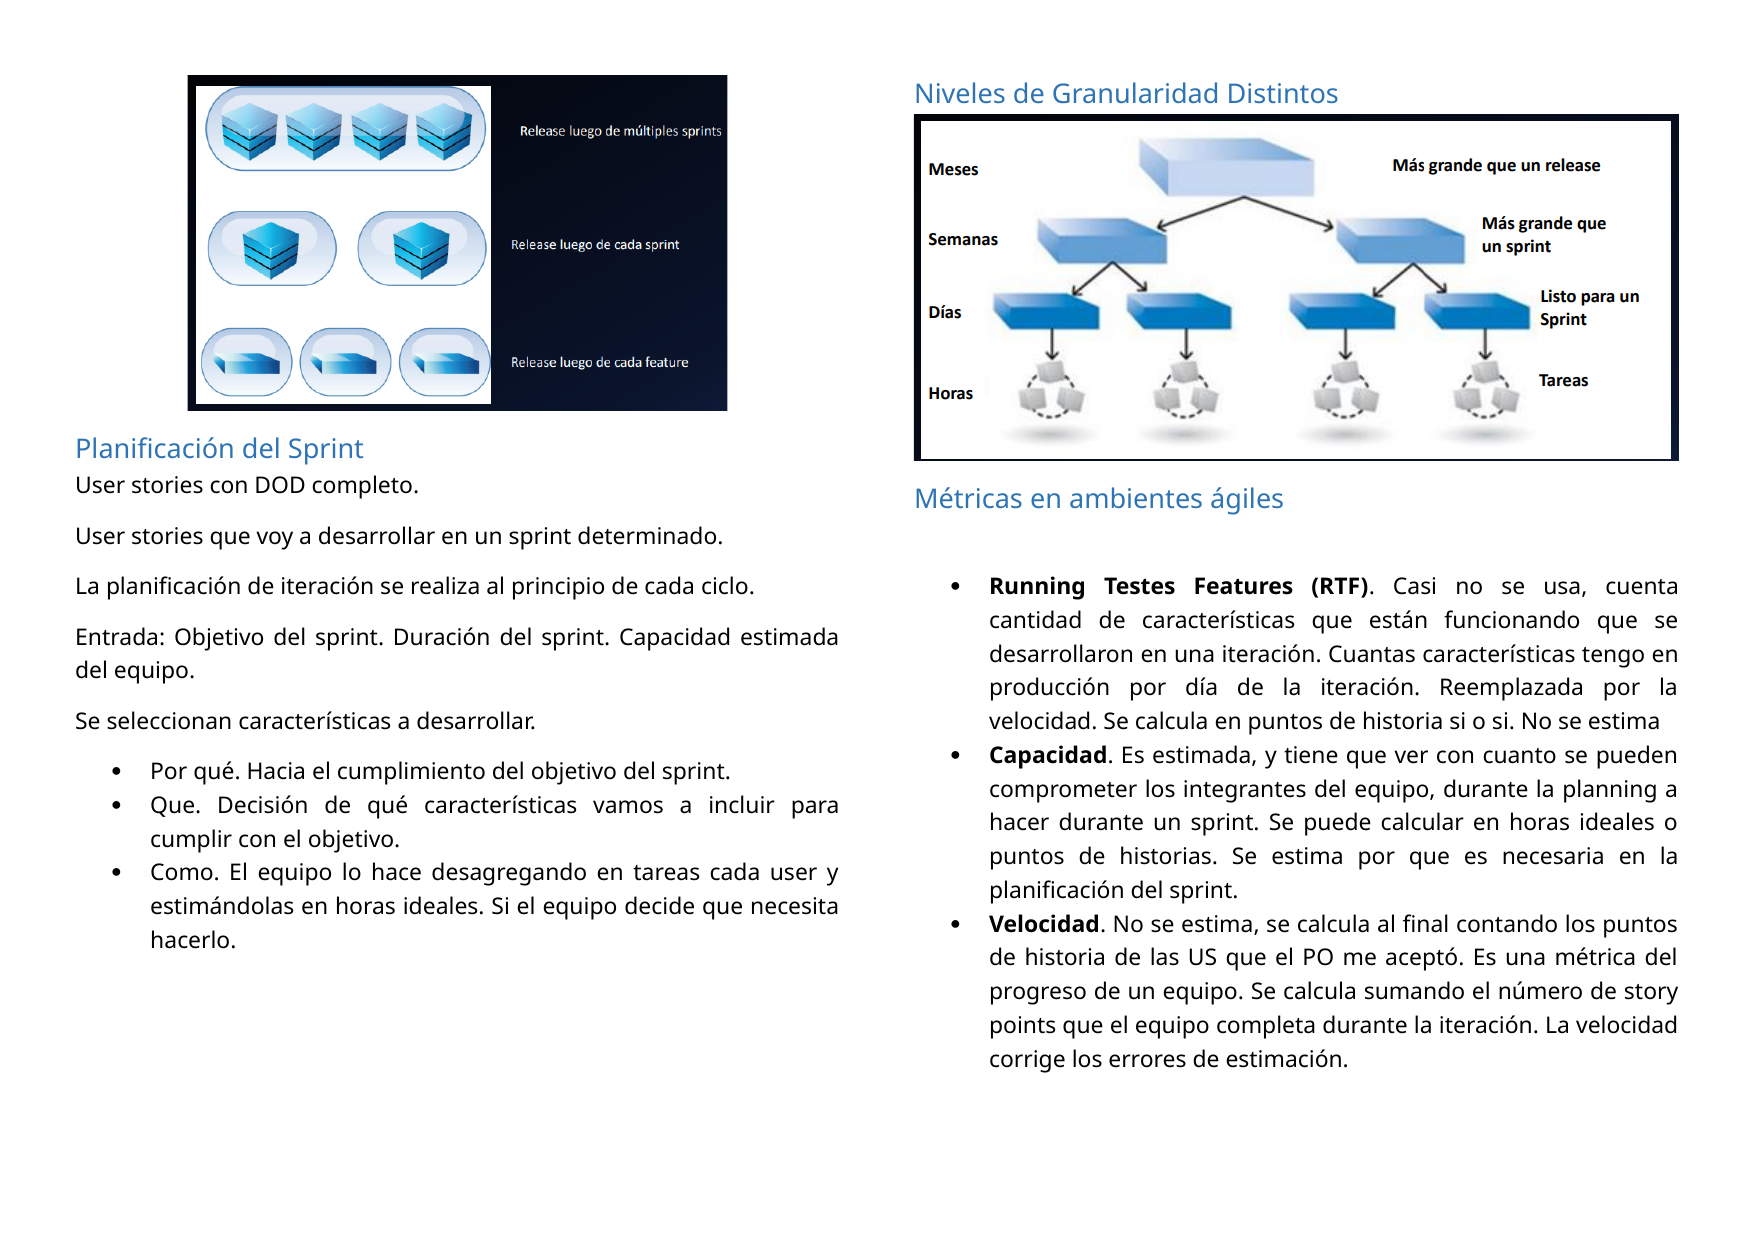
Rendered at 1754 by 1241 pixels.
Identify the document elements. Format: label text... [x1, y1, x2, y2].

list Velocidad. No se estima, se calcula al final contando los puntos de historia de las US que el PO me aceptó. Es una métrica del progreso de un equipo. Se calcula sumando el número de story points que el equipo completa durante la iteración. La velocidad corrige los errores de estimación. [951, 908, 1679, 1074]
subtitle Métricas en ambientes ágiles [914, 480, 1679, 517]
subtitle Planificación del Sprint [75, 429, 840, 466]
text User stories con DOD completo. [75, 469, 840, 501]
text Se seleccionan características a desarrollar. [75, 705, 840, 736]
picture [187, 75, 728, 411]
list Como. El equipo lo hace desagregando en tareas cada user y estimándolas en horas ideales. Si el equipo decide que necesita hacerlo. [112, 856, 840, 955]
text La planificación de iteración se realiza al principio de cada ciclo. [75, 570, 840, 601]
subtitle Niveles de Granularidad Distintos [914, 75, 1679, 112]
list Capacidad. Es estimada, y tiene que ver con cuanto se pueden comprometer los integrantes del equipo, durante la planning a hacer durante un sprint. Se puede calcular en horas ideales o puntos de historias. Se estima por que es necesaria en la planificación del sprint. [951, 739, 1679, 905]
list Running Testes Features (RTF). Casi no se usa, cuenta cantidad de características que están funcionando que se desarrollaron en una iteración. Cuantas características tengo en producción por día de la iteración. Reemplazada por la velocidad. Se calcula en puntos de historia si o si. No se estima [951, 570, 1679, 736]
list Por qué. Hacia el cumplimiento del objetivo del sprint. [112, 755, 840, 786]
text User stories que voy a desarrollar en un sprint determinado. [75, 520, 840, 551]
picture [913, 114, 1679, 461]
list Que. Decisión de qué características vamos a incluir para cumplir con el objetivo. [112, 789, 840, 854]
text Entrada: Objetivo del sprint. Duración del sprint. Capacidad estimada del equipo. [75, 621, 840, 686]
